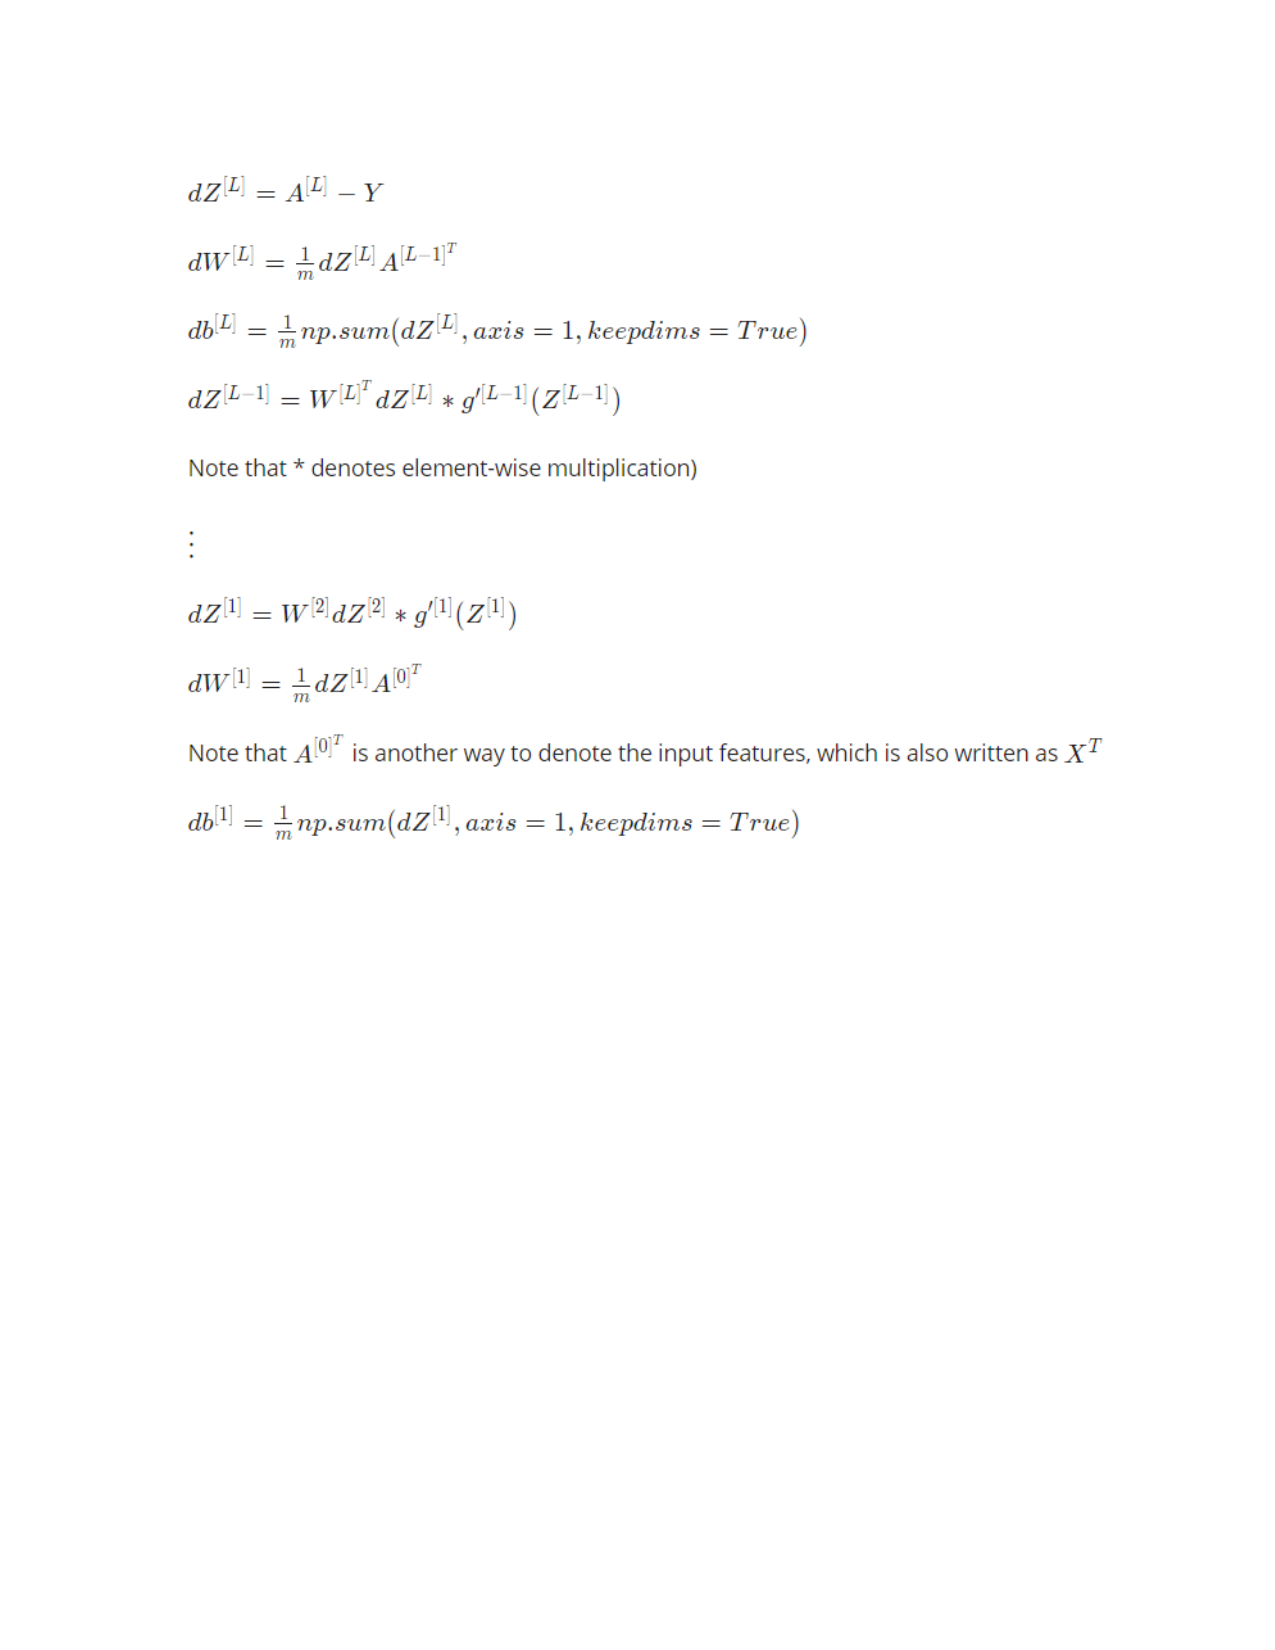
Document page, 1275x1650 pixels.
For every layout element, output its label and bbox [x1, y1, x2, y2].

picture [150, 150, 1125, 886]
